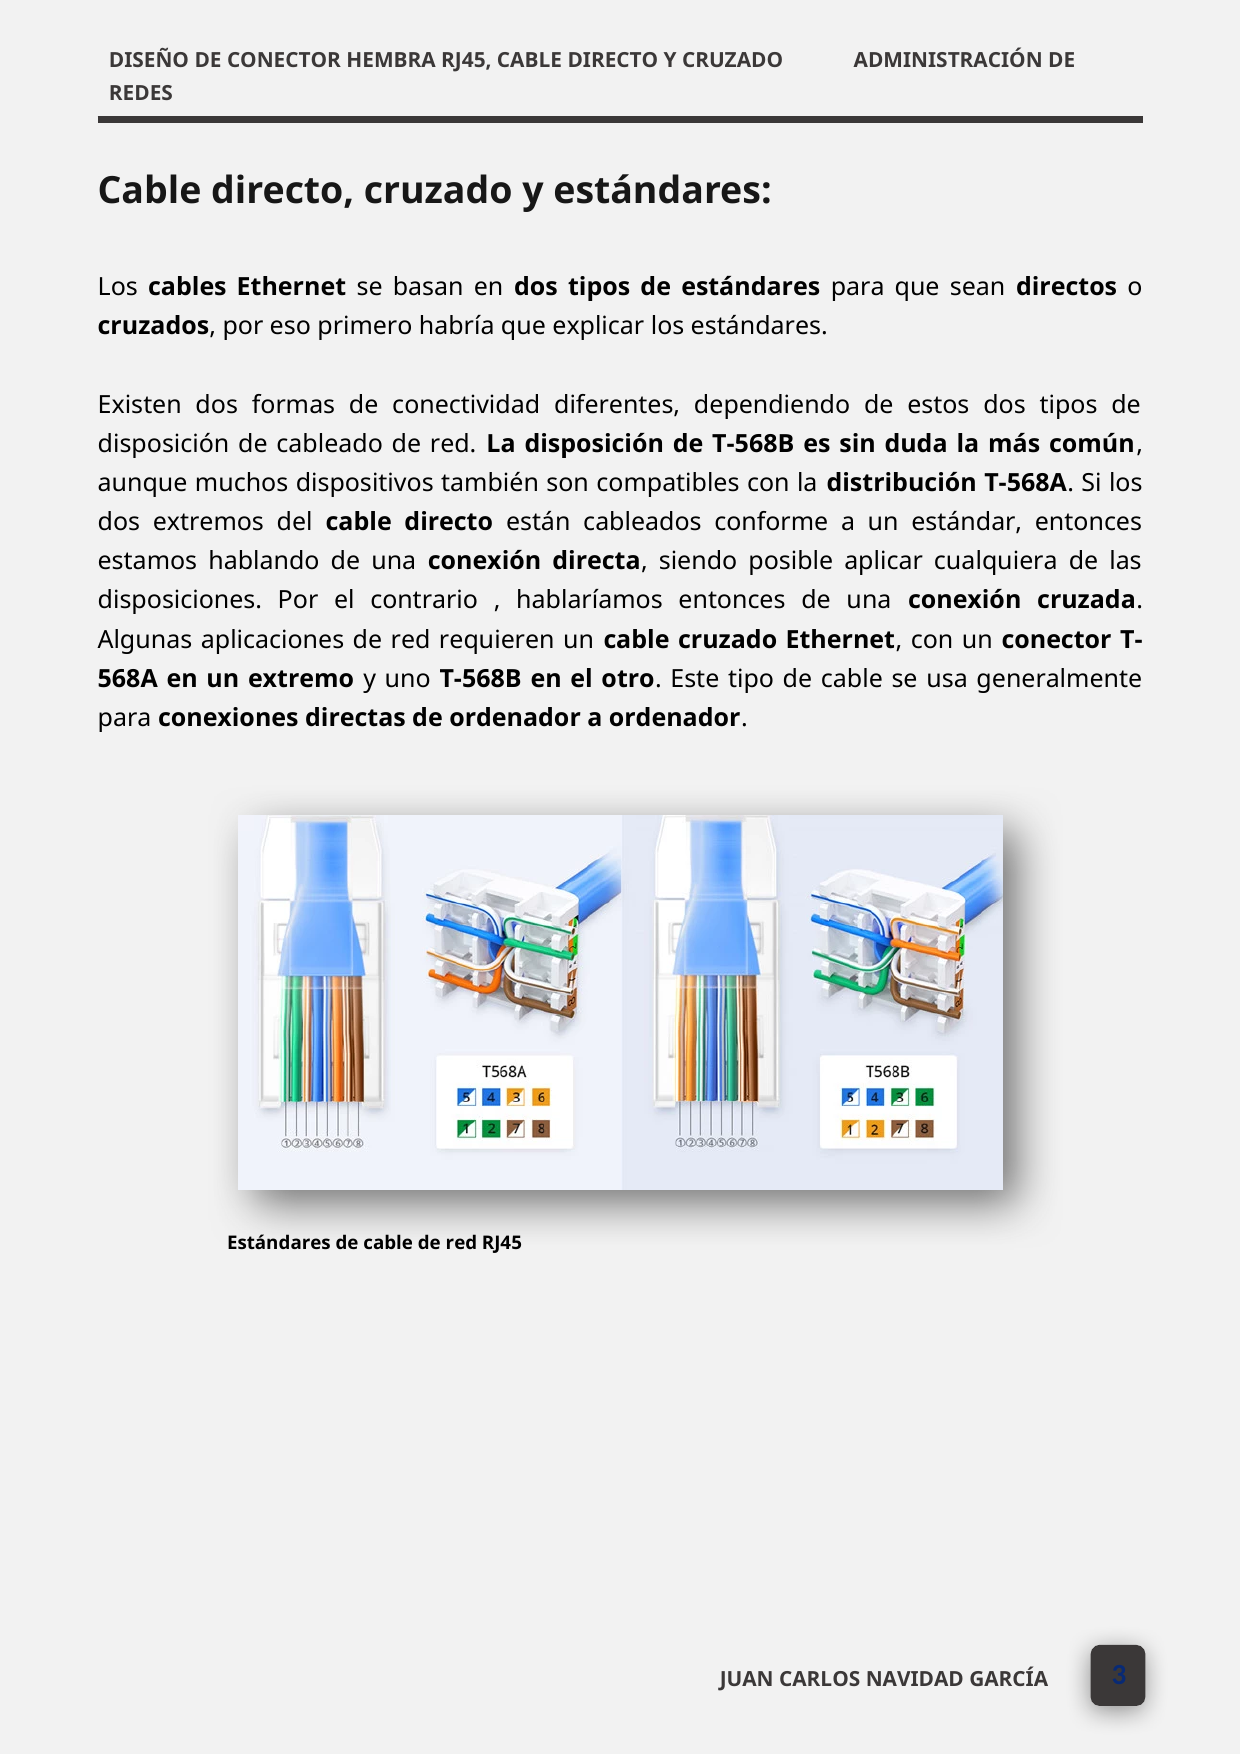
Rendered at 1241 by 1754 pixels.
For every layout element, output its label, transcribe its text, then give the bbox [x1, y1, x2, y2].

text Los cables Ethernet se basan en dos tipos de estándares para que sean directos o cruzados, por eso primero habría que explicar los estándares. [97, 269, 1143, 342]
picture [238, 815, 1003, 1190]
subtitle Cable directo, cruzado y estándares: [97, 163, 1143, 214]
text Existen dos formas de conectividad diferentes, dependiendo de estos dos tipos de disposición de cableado de red. La disposición de T-568B es sin duda la más común, aunque muchos dispositivos también son compatibles con la distribución T-568A. Si los dos extremos del cable directo están cableados conforme a un estándar, entonces estamos hablando de una conexión directa, siendo posible aplicar cualquiera de las disposiciones. Por el contrario , hablaríamos entonces de una conexión cruzada. Algunas aplicaciones de red requieren un cable cruzado Ethernet, con un conector T-568A en un extremo y uno T-568B en el otro. Este tipo de cable se usa generalmente para conexiones directas de ordenador a ordenador. [97, 386, 1143, 734]
